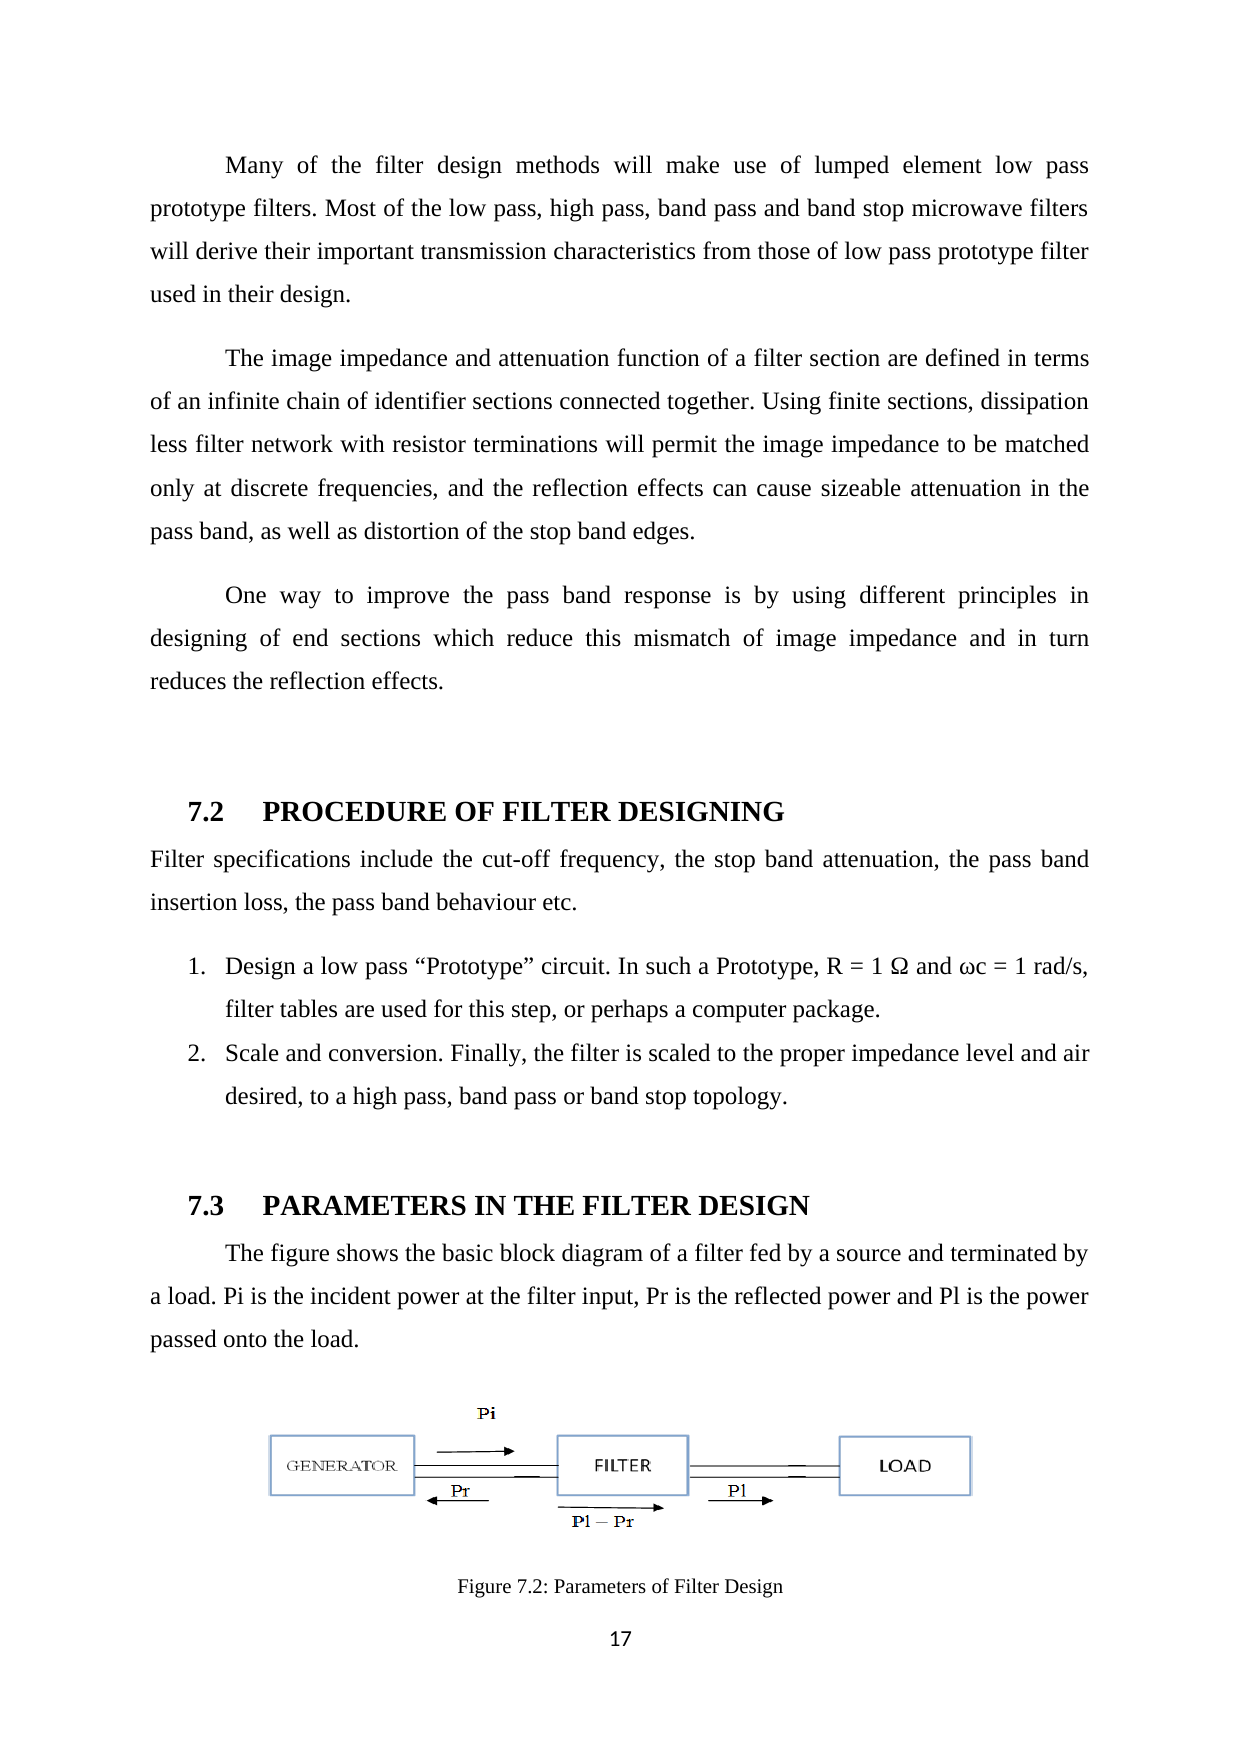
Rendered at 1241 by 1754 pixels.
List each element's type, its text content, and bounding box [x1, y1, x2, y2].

text One way to improve the pass band response is by using different principles in designing of end sections which reduce this mismatch of image impedance and in turn reduces the reflection effects. [150, 580, 1090, 695]
text The image impedance and attenuation function of a filter section are defined in terms of an infinite chain of identifier sections connected together. Using finite sections, dissipation less filter network with resistor terminations will permit the image impedance to be matched only at discrete frequencies, and the reflection effects can cause sizeable attenuation in the pass band, as well as distortion of the stop band edges. [150, 343, 1090, 544]
text Filter specifications include the cut-off frequency, the stop band attenuation, the pass band insertion loss, the pass band behaviour etc. [150, 844, 1090, 916]
list PARAMETERS IN THE FILTER DESIGN [187, 1188, 985, 1221]
text Many of the filter design methods will make use of lumped element low pass prototype filters. Most of the low pass, high pass, band pass and band stop microwave filters will derive their important transmission characteristics from those of low pass prototype filter used in their design. [150, 150, 1090, 308]
list Scale and conversion. Finally, the filter is scaled to the proper impedance level and air desired, to a high pass, band pass or band stop topology. [187, 1038, 1090, 1109]
text The figure shows the basic block diagram of a filter fed by a source and terminated by a load. Pi is the incident power at the filter input, Pr is the reflected power and Pl is the power passed onto the load. [150, 1238, 1090, 1353]
list Design a low pass “Prototype” circuit. In such a Prototype, R = 1 Ω and ωc = 1 rad/s, filter tables are used for this step, or perhaps a computer package. [187, 951, 1090, 1023]
text Figure 7.2: Parameters of Filter Design [150, 1574, 1090, 1598]
picture [259, 1388, 981, 1540]
list PROCEDURE OF FILTER DESIGNING [187, 794, 985, 827]
